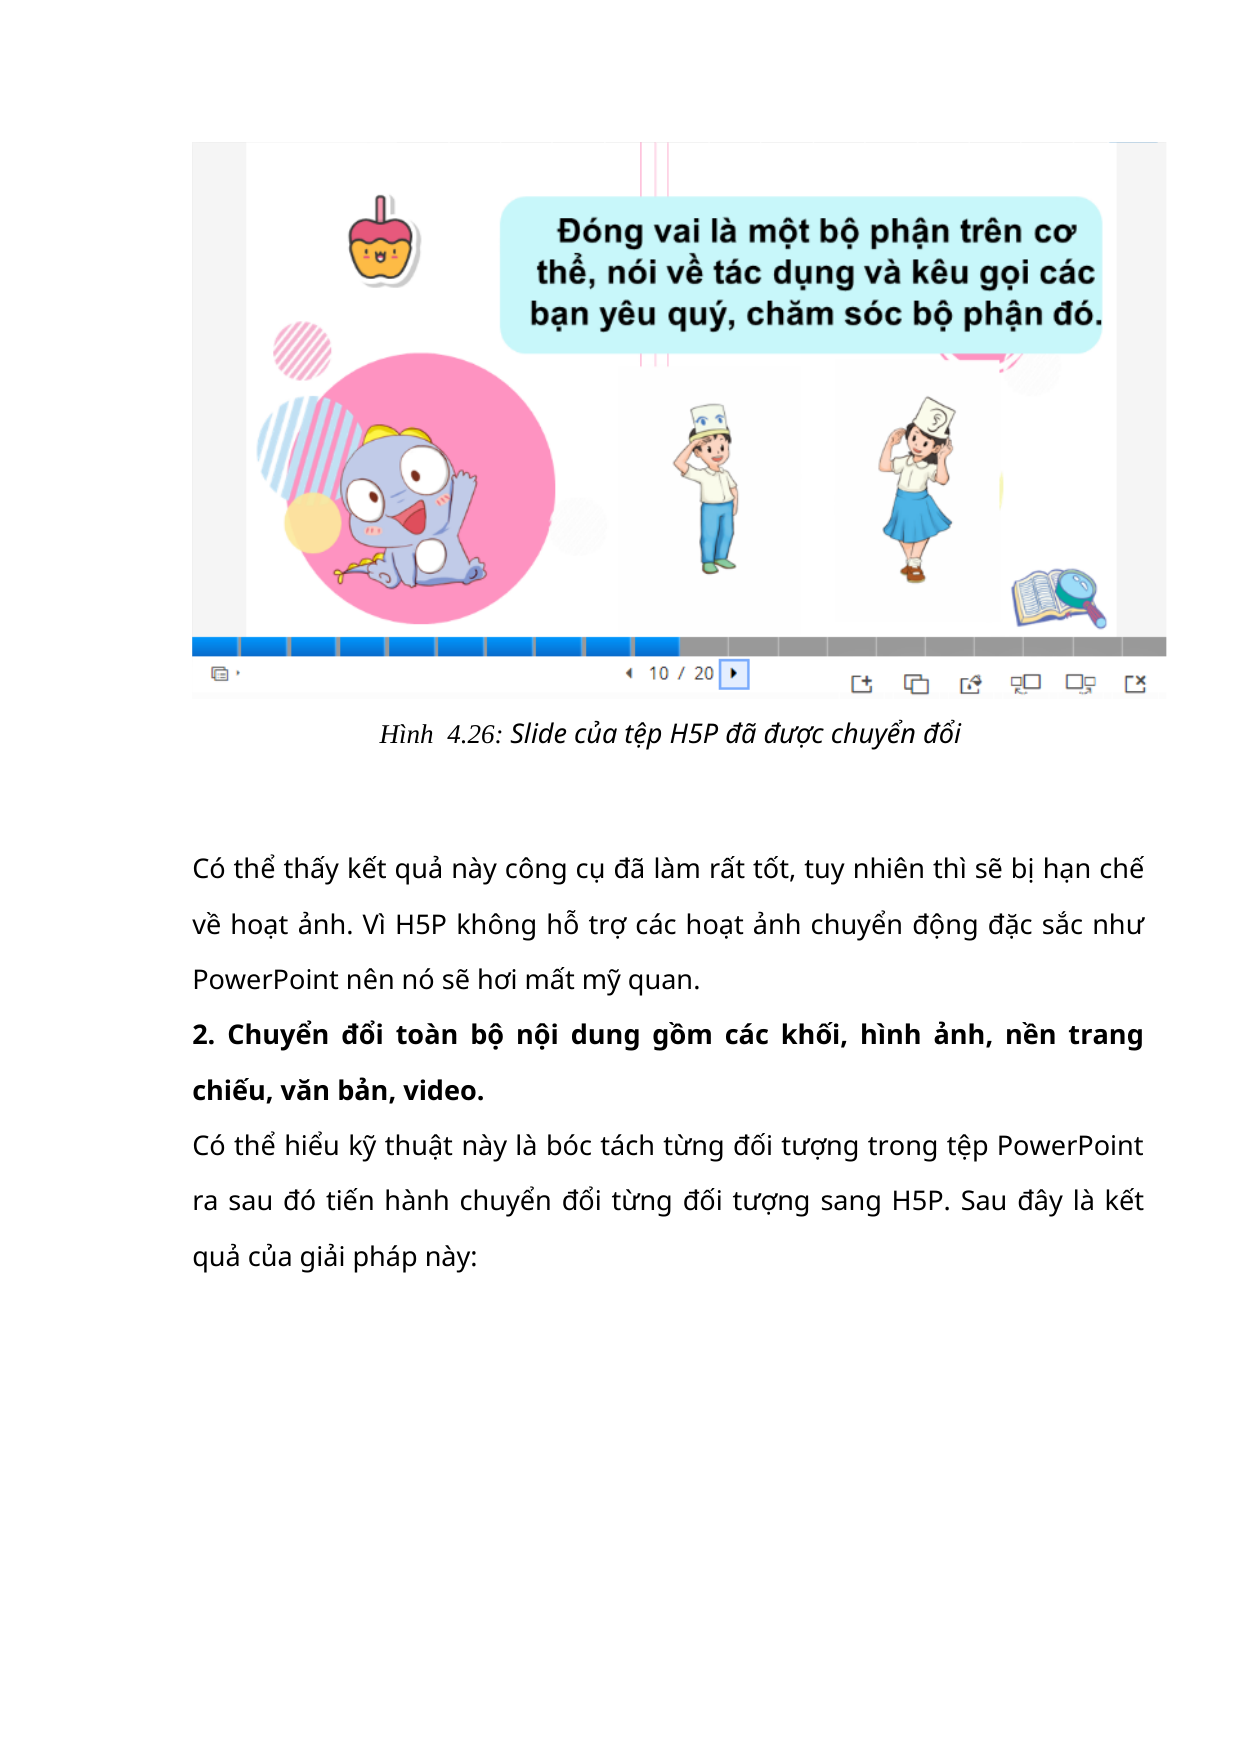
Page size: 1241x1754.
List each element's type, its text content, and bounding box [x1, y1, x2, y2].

text Có thể thấy kết quả này công cụ đã làm rất tốt, tuy nhiên thì sẽ bị hạn chế về hoạt ảnh. Vì H5P không hỗ trợ các hoạt ảnh chuyển động đặc sắc như PowerPoint nên nó sẽ hơi mất mỹ quan. [192, 850, 1146, 997]
picture [192, 142, 1167, 699]
text Có thể hiểu kỹ thuật này là bóc tách từng đối tượng trong tệp PowerPoint ra sau đó tiến hành chuyển đổi từng đối tượng sang H5P. Sau đây là kết quả của giải pháp này: [192, 1126, 1146, 1274]
text 2. Chuyển đổi toàn bộ nội dung gồm các khối, hình ảnh, nền trang chiếu, văn bản, video. [192, 1016, 1146, 1108]
